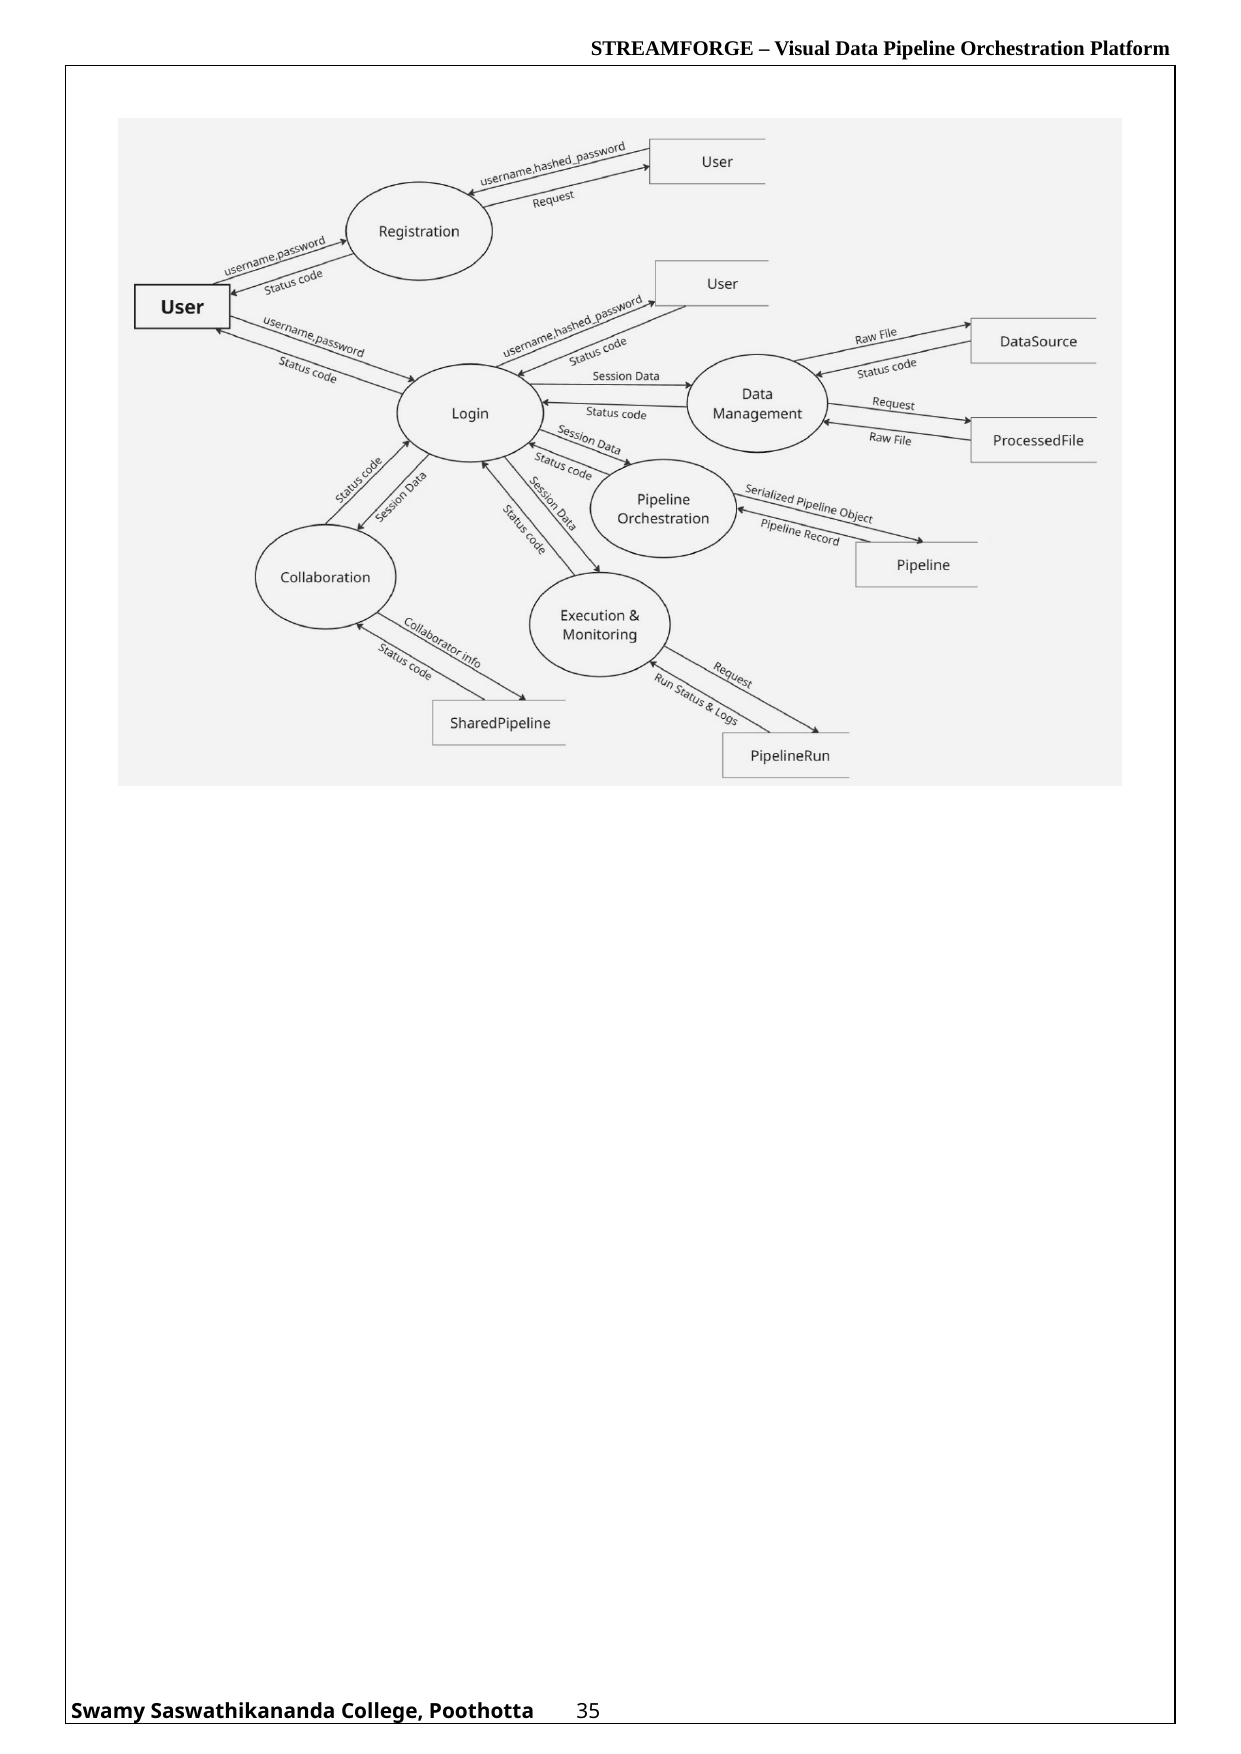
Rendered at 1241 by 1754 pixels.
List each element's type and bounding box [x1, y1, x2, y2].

picture [118, 118, 1122, 786]
